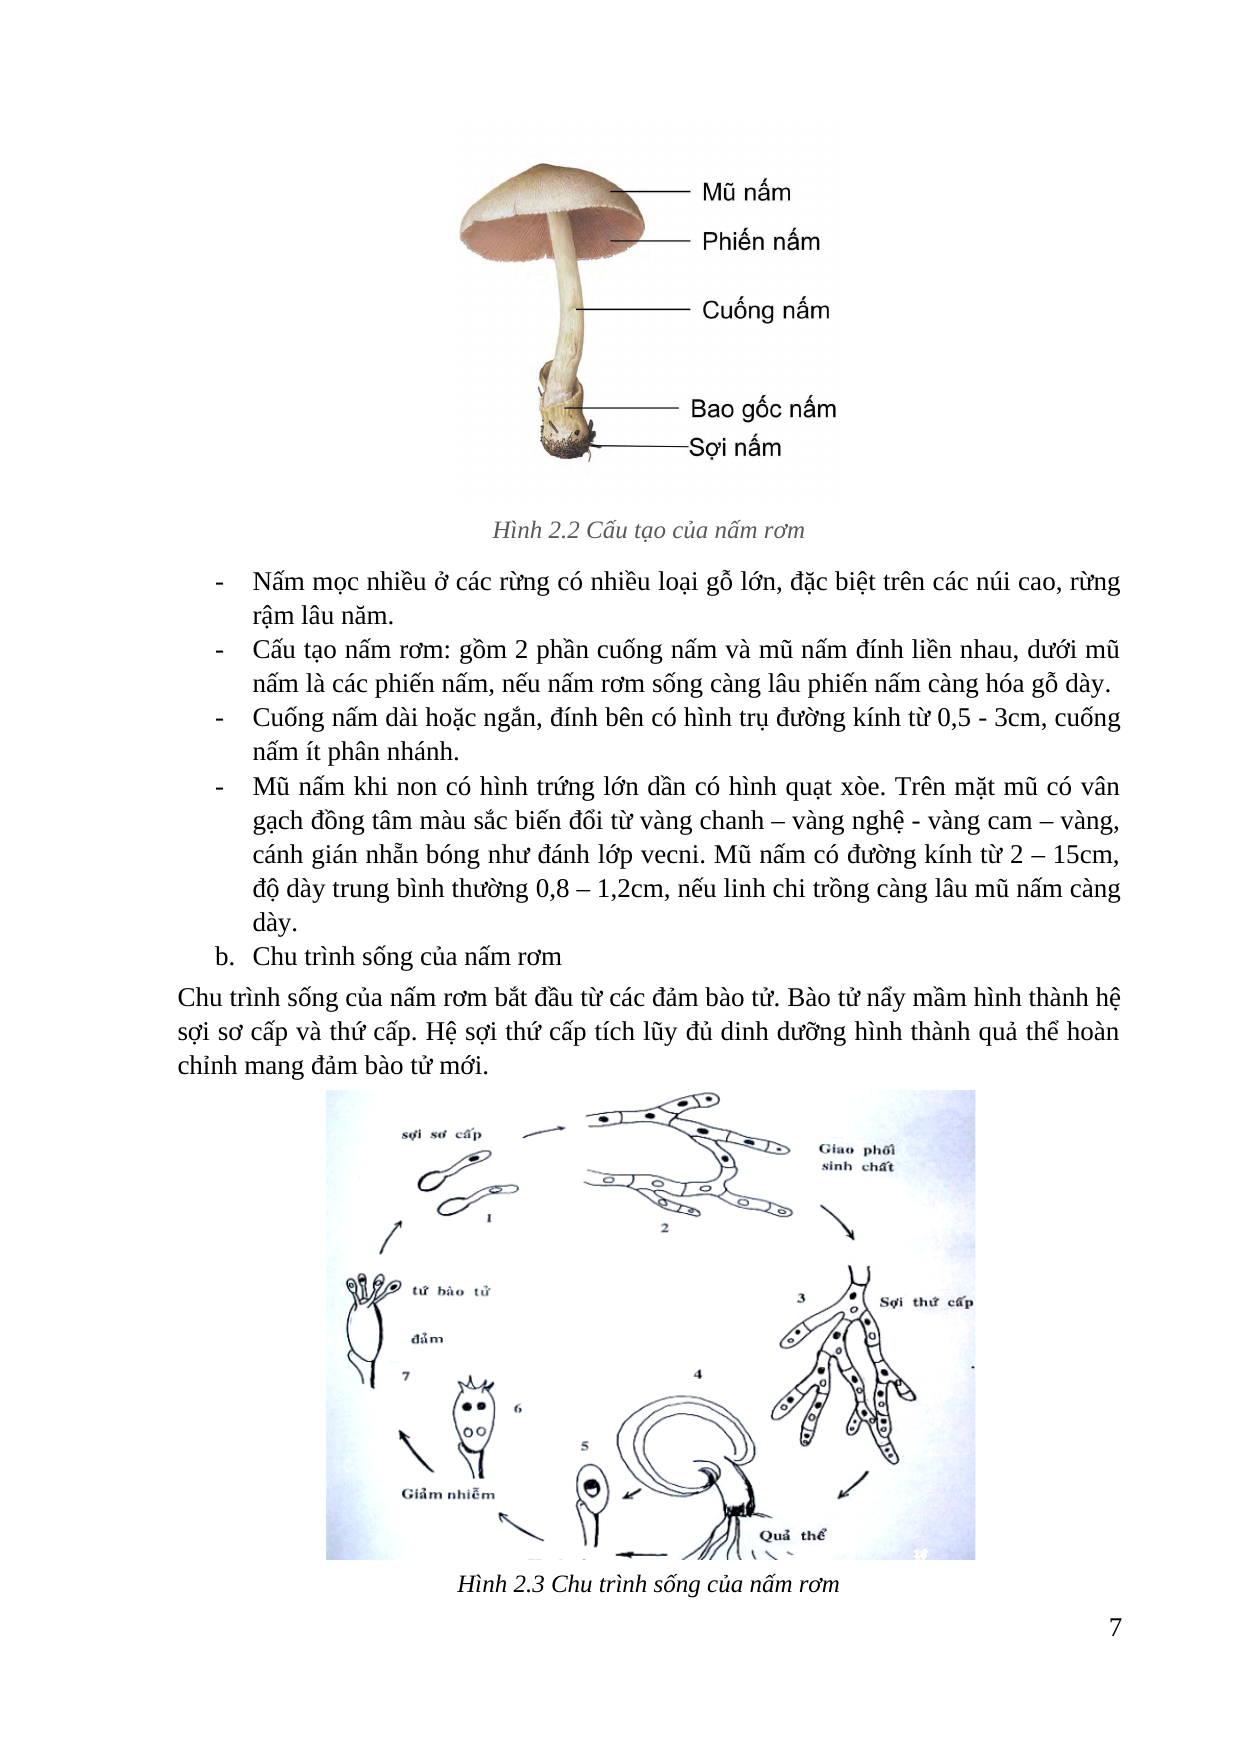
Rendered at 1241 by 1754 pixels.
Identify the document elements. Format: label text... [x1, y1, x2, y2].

picture [323, 1089, 976, 1560]
list Nấm mọc nhiều ở các rừng có nhiều loại gỗ lớn, đặc biệt trên các núi cao, rừng rậm lâu năm. [215, 565, 1122, 630]
list Cuống nấm dài hoặc ngắn, đính bên có hình trụ đường kính từ 0,5 - 3cm, cuống nấm ít phân nhánh. [215, 701, 1122, 767]
text Hình 2.3 Chu trình sống của nấm rơm [177, 1569, 1122, 1597]
list Cấu tạo nấm rơm: gồm 2 phần cuống nấm và mũ nấm đính liền nhau, dưới mũ nấm là các phiến nấm, nếu nấm rơm sống càng lâu phiến nấm càng hóa gỗ dày. [215, 633, 1122, 698]
text Chu trình sống của nấm rơm bắt đầu từ các đảm bào tử. Bào tử nẩy mầm hình thành hệ sợi sơ cấp và thứ cấp. Hệ sợi thứ cấp tích lũy đủ dinh dưỡng hình thành quả thể hoàn chỉnh mang đảm bào tử mới. [177, 981, 1122, 1080]
list Chu trình sống của nấm rơm [215, 941, 1122, 972]
picture [455, 118, 844, 506]
list Mũ nấm khi non có hình trứng lớn dần có hình quạt xòe. Trên mặt mũ có vân gạch đồng tâm màu sắc biến đổi từ vàng chanh – vàng nghệ - vàng cam – vàng, cánh gián nhẵn bóng như đánh lớp vecni. Mũ nấm có đường kính từ 2 – 15cm, độ dày trung bình thường 0,8 – 1,2cm, nếu linh chi trồng càng lâu mũ nấm càng dày. [215, 770, 1122, 937]
text Hình 2.2 Cấu tạo của nấm rơm [177, 515, 1122, 544]
